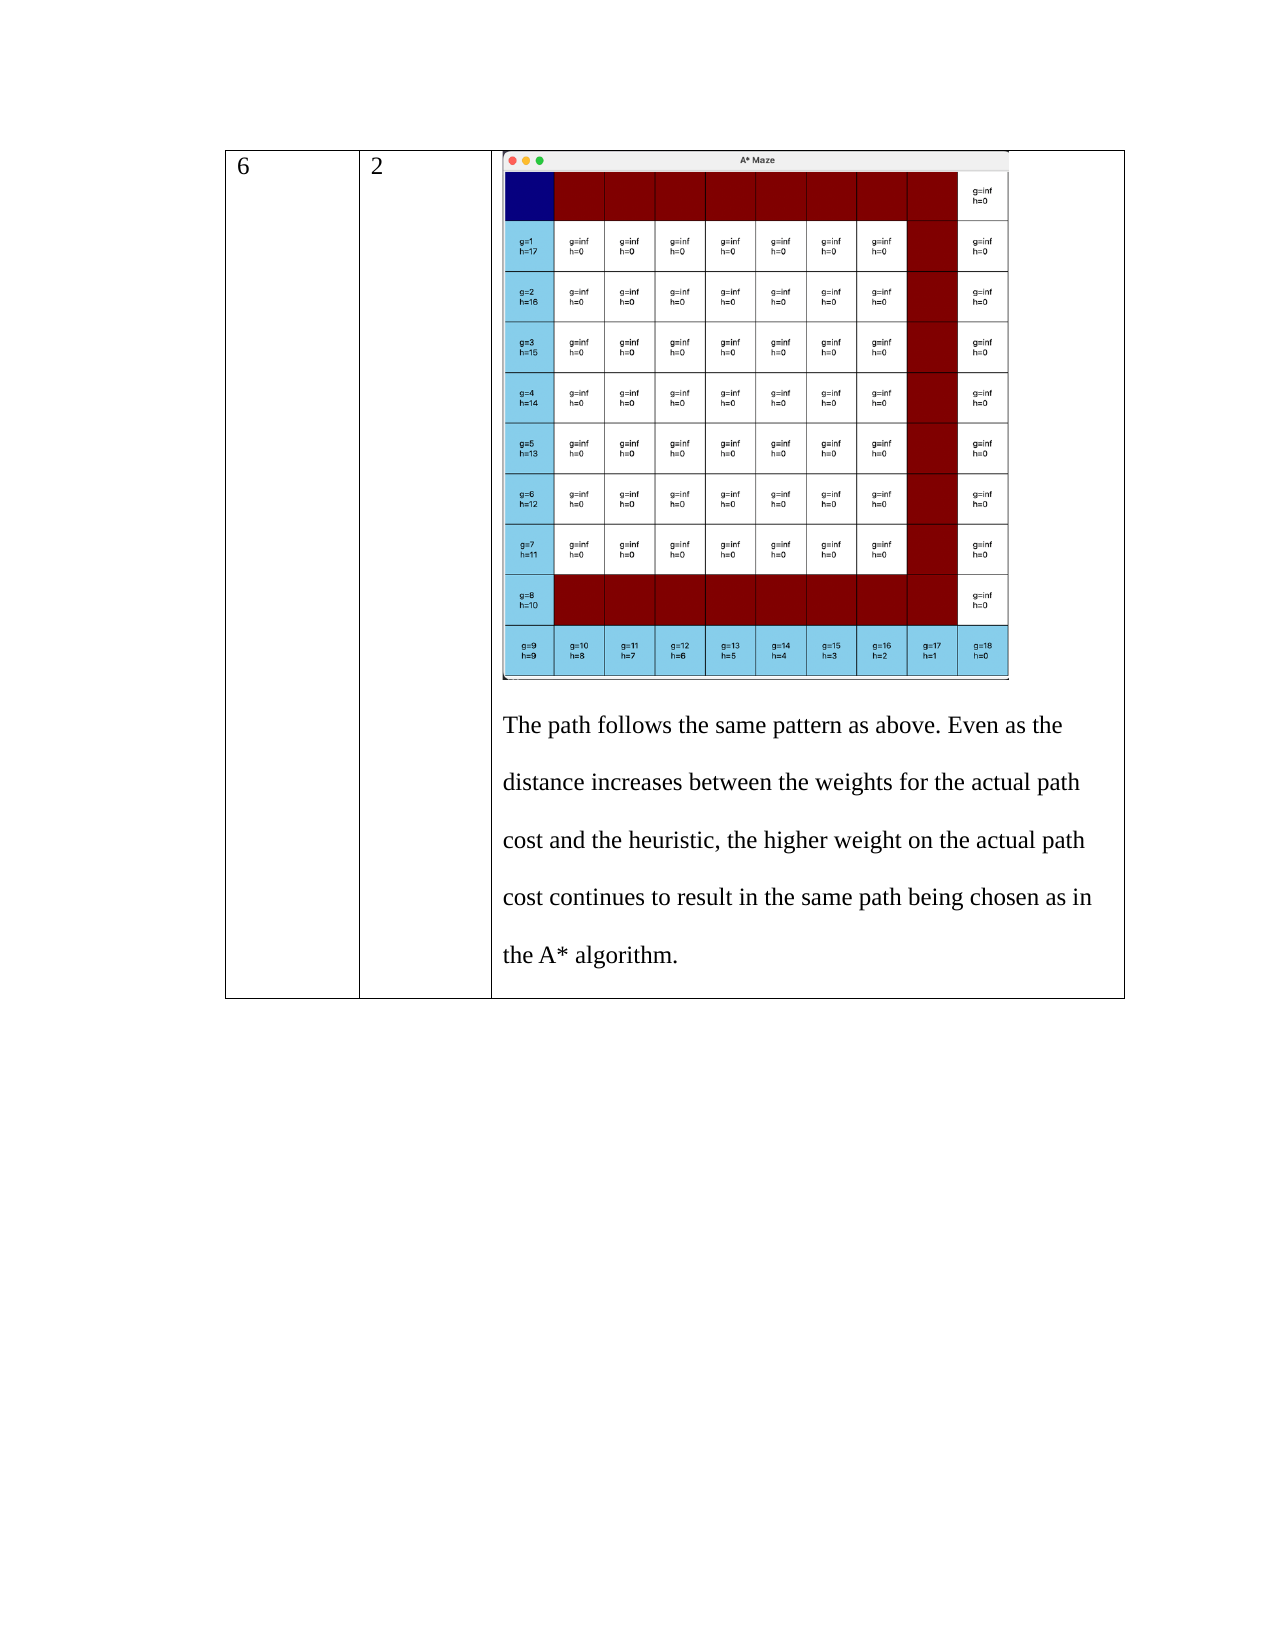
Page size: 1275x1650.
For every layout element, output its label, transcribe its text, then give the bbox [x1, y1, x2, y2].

picture [502, 151, 1009, 680]
table_cell 2 [360, 151, 491, 997]
table_cell 6 [226, 151, 359, 997]
table_cell The path follows the same pattern as above. Even as the distance increases between the weights for the actual path cost and the heuristic, the higher weight on the actual path cost continues to result in the same path being chosen as in the A* algorithm. [492, 151, 1124, 997]
